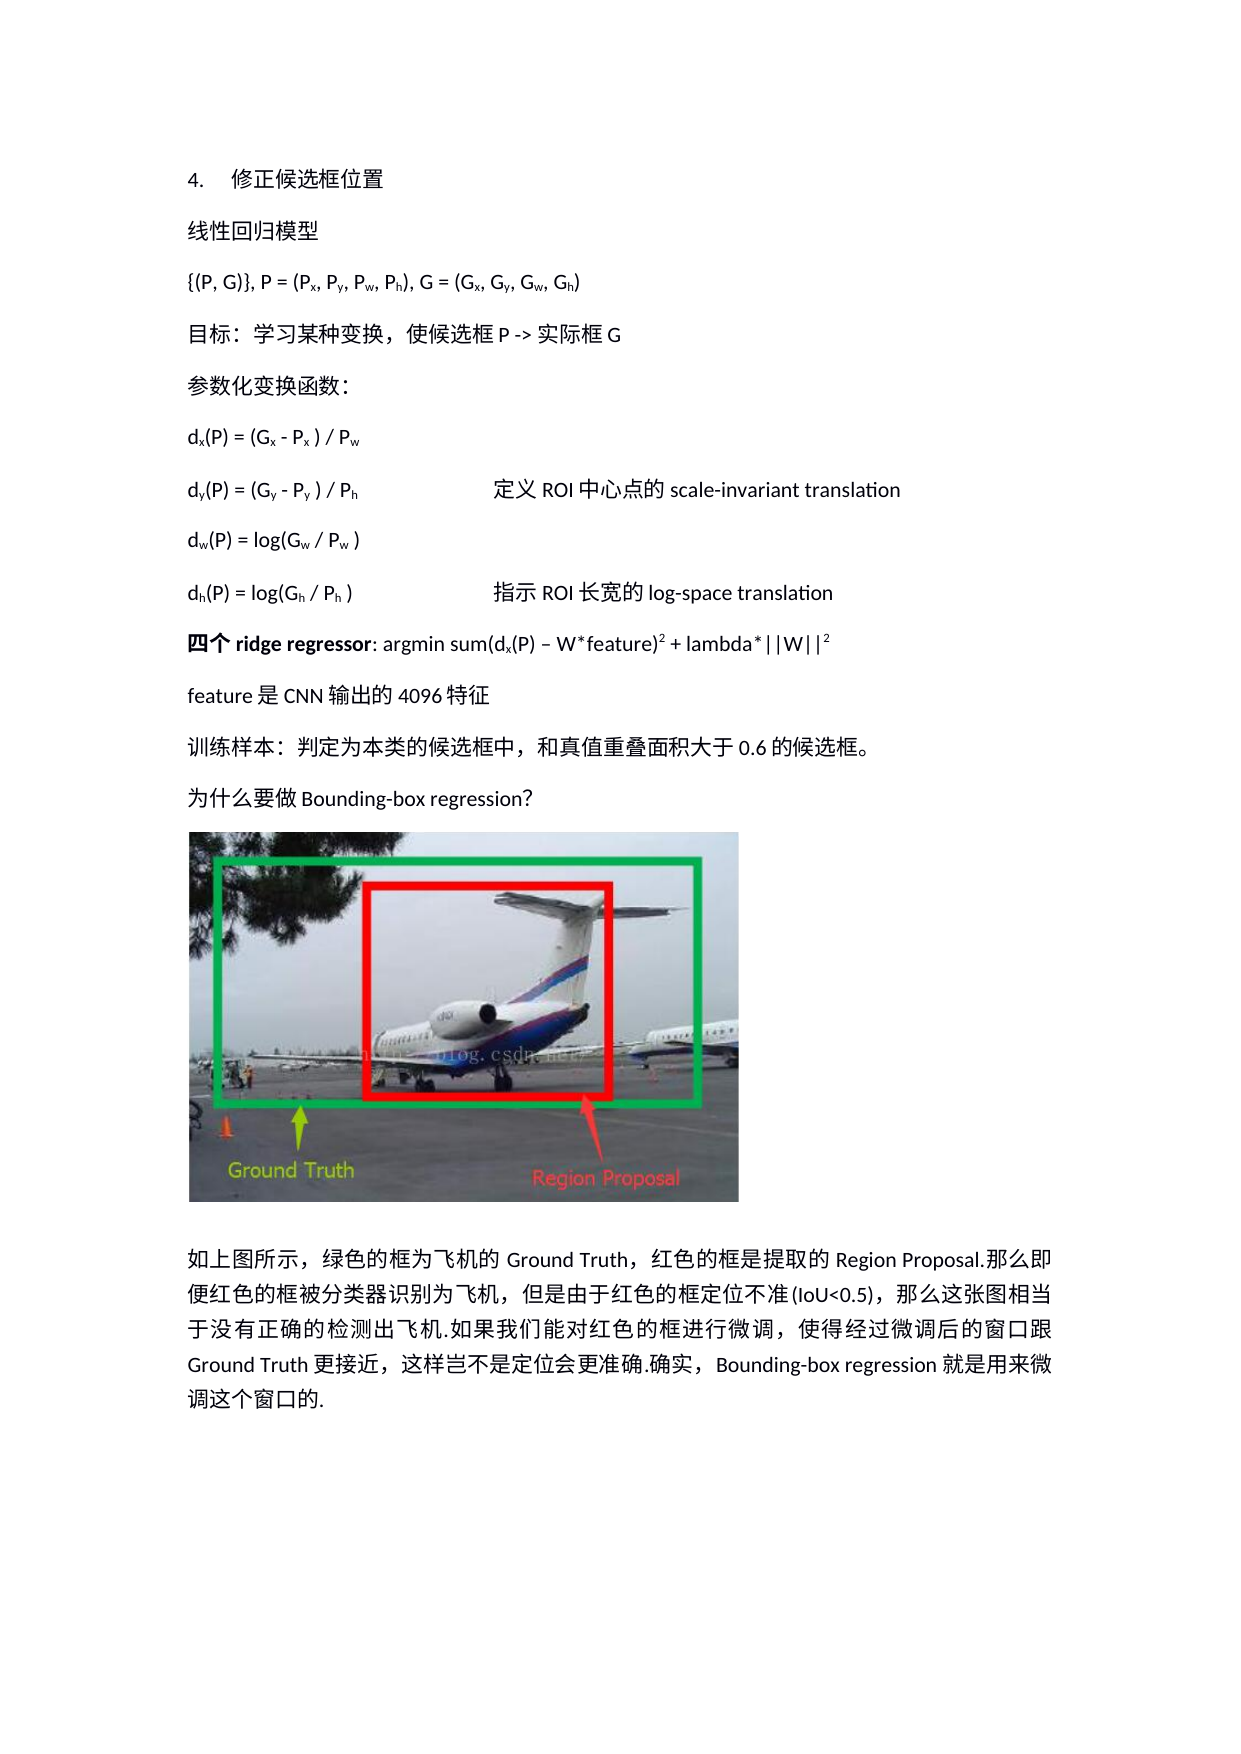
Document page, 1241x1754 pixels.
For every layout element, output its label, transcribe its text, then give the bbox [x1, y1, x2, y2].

text dw(P) = log(Gw / Pw ) [187, 523, 1053, 555]
text dx(P) = (Gx - Px ) / Pw [187, 420, 1053, 452]
text feature是CNN输出的4096特征 [187, 677, 1053, 710]
text dy(P) = (Gy - Py ) / Ph 定义ROI中心点的scale-invariant translation [187, 471, 1053, 504]
text 为什么要做Bounding-box regression？ [187, 781, 1053, 813]
text 如上图所示，绿色的框为飞机的Ground Truth，红色的框是提取的Region Proposal.那么即便红色的框被分类器识别为飞机，但是由于红色的框定位不准(IoU<0.5)，那么这张图相当于没有正确的检测出飞机.如果我们能对红色的框进行微调，使得经过微调后的窗口跟Ground Truth更接近，这样岂不是定位会更准确.确实，Bounding-box regression 就是用来微调这个窗口的. [187, 1241, 1053, 1414]
text 参数化变换函数： [187, 368, 1053, 401]
text 四个ridge regressor: argmin sum(dx(P) – W*feature)2 + lambda*||W||2 [187, 626, 1053, 658]
list 修正候选框位置 [187, 162, 1053, 194]
text 目标：学习某种变换，使候选框P -> 实际框G [187, 317, 1053, 349]
text dh(P) = log(Gh / Ph ) 指示ROI长宽的log-space translation [187, 574, 1053, 607]
picture [187, 832, 739, 1202]
text 线性回归模型 [187, 214, 1053, 246]
text 训练样本：判定为本类的候选框中，和真值重叠面积大于0.6的候选框。 [187, 729, 1053, 762]
text {(P, G)}, P = (Px, Py, Pw, Ph), G = (Gx, Gy, Gw, Gh) [187, 265, 1053, 298]
